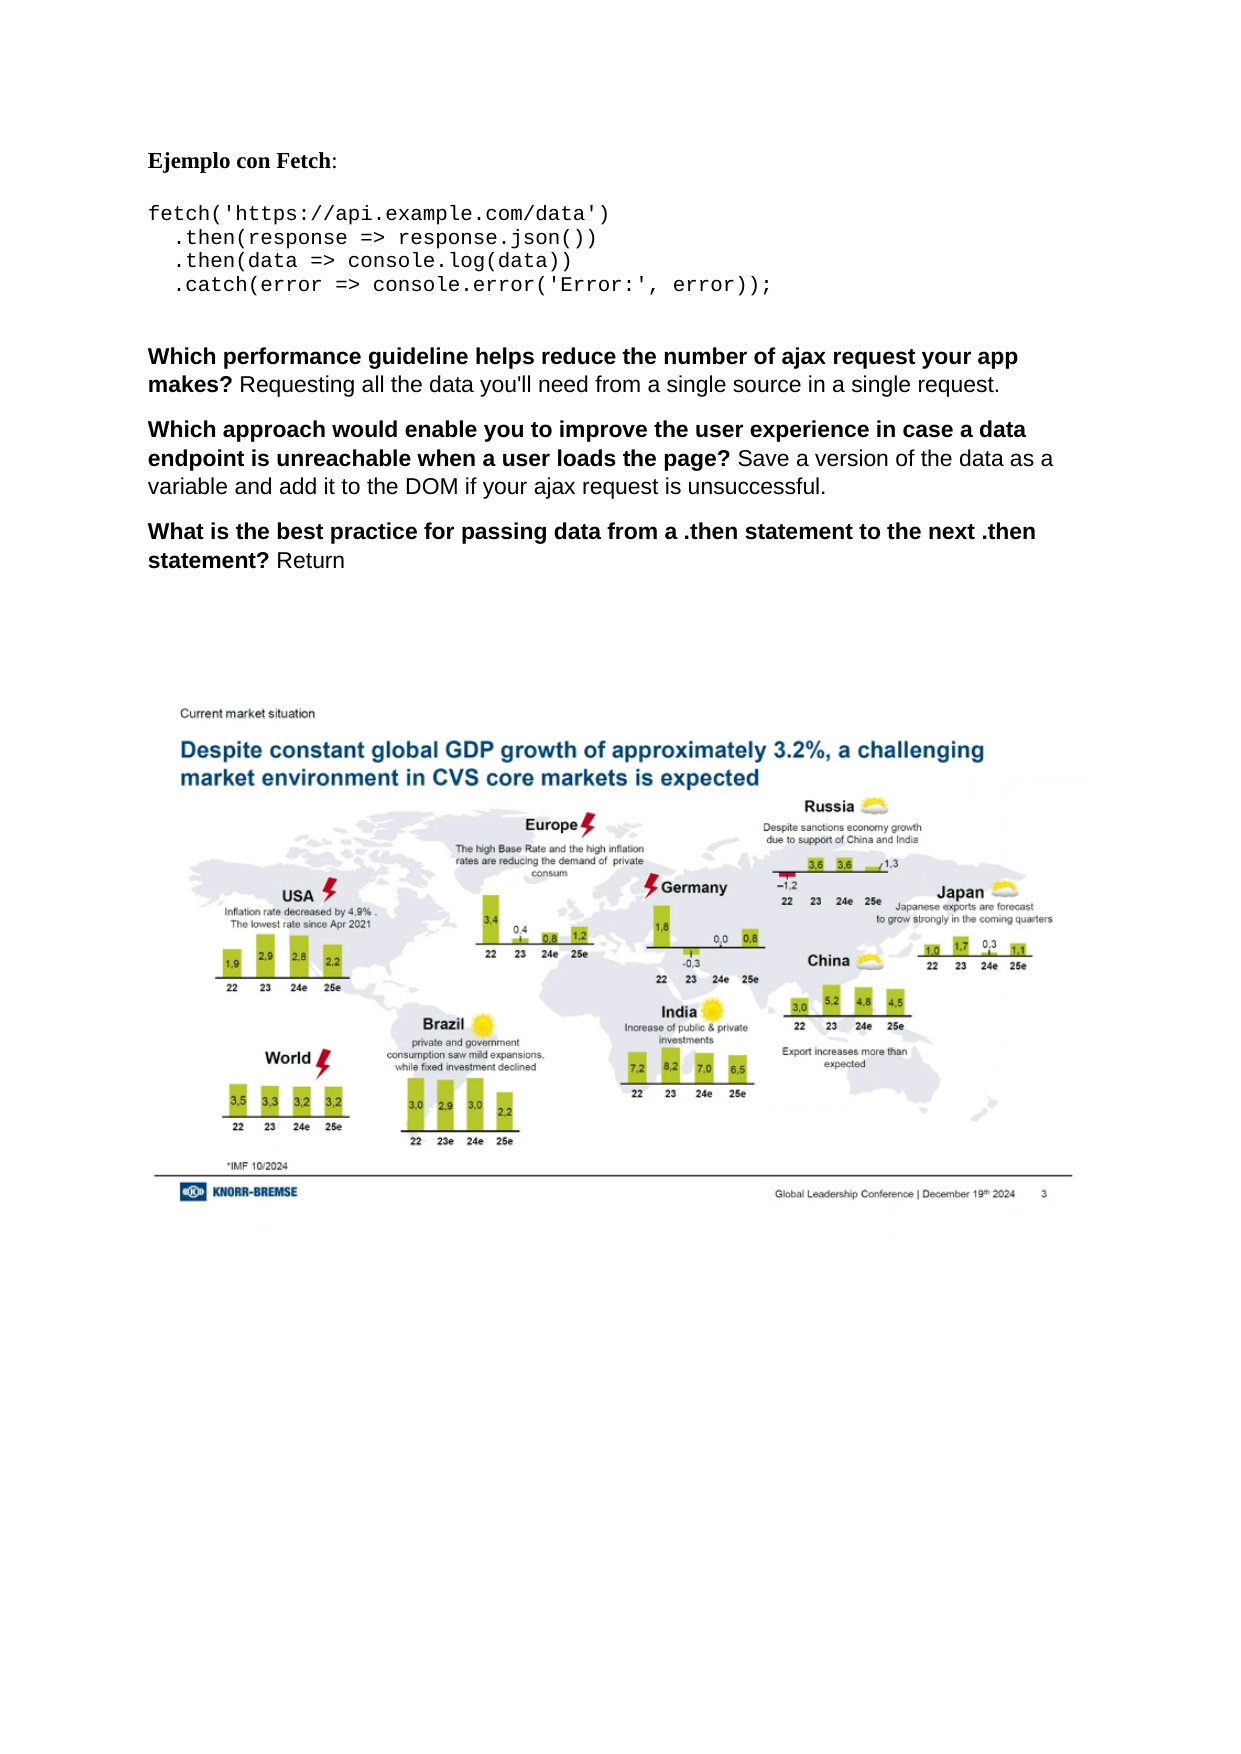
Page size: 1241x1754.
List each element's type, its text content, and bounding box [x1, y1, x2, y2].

text Which approach would enable you to improve the user experience in case a data endpoint is unreachable when a user loads the page? Save a version of the data as a variable and add it to the DOM if your ajax request is unsuccessful. [148, 416, 1093, 499]
text .then(data => console.log(data)) [148, 250, 1093, 274]
text Ejemplo con Fetch: [148, 148, 1093, 174]
text .catch(error => console.error('Error:', error)); [148, 274, 1093, 298]
text fetch('https://api.example.com/data') [148, 203, 1093, 227]
text What is the best practice for passing data from a .then statement to the next .then statement? Return [148, 518, 1093, 573]
text .then(response => response.json()) [148, 227, 1093, 250]
picture [147, 682, 1093, 1247]
text Which performance guideline helps reduce the number of ajax request your app makes? Requesting all the data you'll need from a single source in a single request. [148, 343, 1093, 398]
